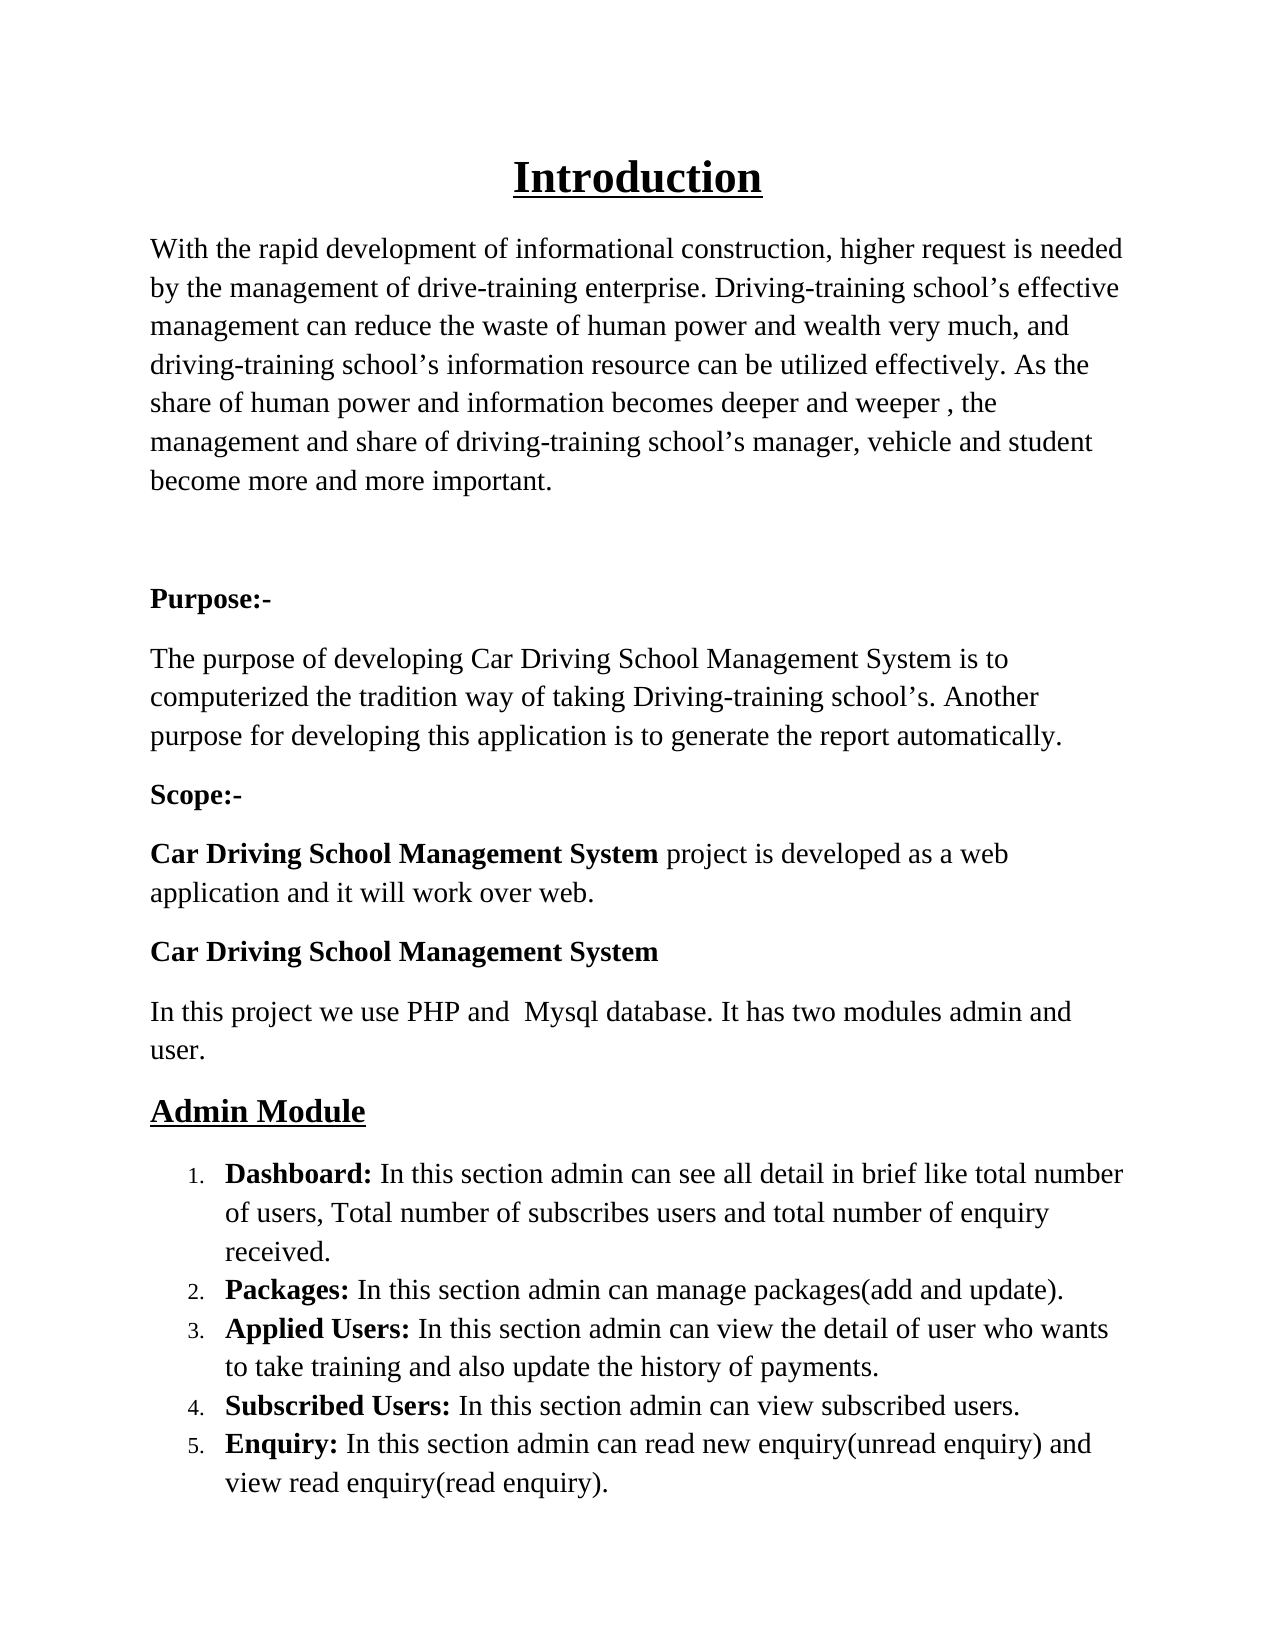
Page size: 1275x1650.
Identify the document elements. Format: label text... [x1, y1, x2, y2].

text The purpose of developing Car Driving School Management System is to computerized the tradition way of taking Driving-training school’s. Another purpose for developing this application is to generate the report automatically. [150, 641, 1125, 751]
list Applied Users: In this section admin can view the detail of user who wants to take training and also update the history of payments. [187, 1311, 1125, 1383]
text Car Driving School Management System project is developed as a web application and it will work over web. [150, 837, 1125, 909]
list Subscribed Users: In this section admin can view subscribed users. [187, 1388, 1125, 1421]
text In this project we use PHP and Mysql database. It has two modules admin and user. [150, 994, 1125, 1066]
text Admin Module [150, 1092, 1125, 1130]
text Introduction [150, 150, 1125, 203]
list Enquiry: In this section admin can read new enquiry(unread enquiry) and view read enquiry(read enquiry). [187, 1426, 1125, 1498]
list Packages: In this section admin can manage packages(add and update). [187, 1272, 1125, 1306]
text Car Driving School Management System [150, 934, 1125, 968]
text With the rapid development of informational construction, higher request is needed by the management of drive-training enterprise. Driving-training school’s effective management can reduce the waste of human power and wealth very much, and driving-training school’s information resource can be utilized effectively. As the share of human power and information becomes deeper and weeper , the management and share of driving-training school’s manager, vehicle and student become more and more important. [150, 231, 1125, 496]
list Dashboard: In this section admin can see all detail in brief like total number of users, Total number of subscribes users and total number of enquiry received. [187, 1157, 1125, 1267]
text Purpose:- [150, 581, 1125, 615]
text Scope:- [150, 777, 1125, 811]
